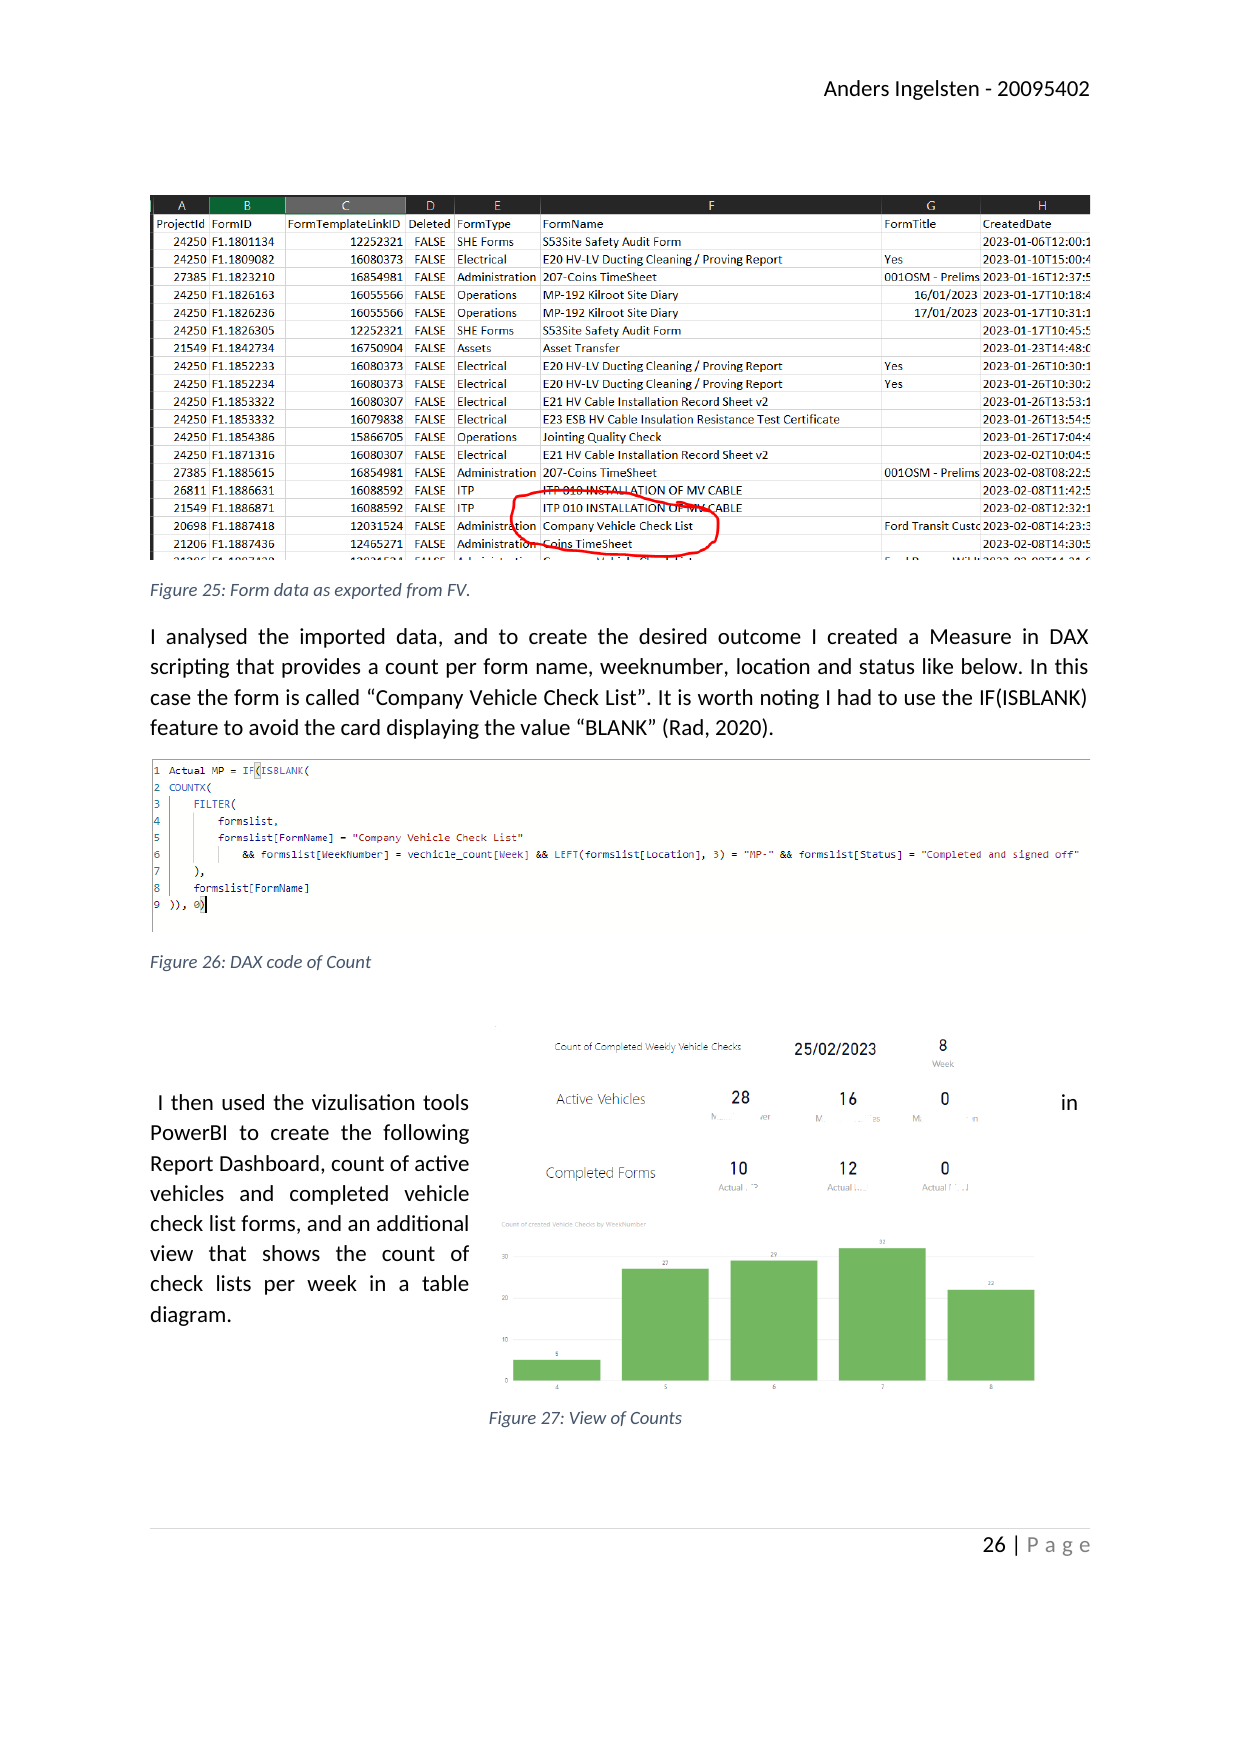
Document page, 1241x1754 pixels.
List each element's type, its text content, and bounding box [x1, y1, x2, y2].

picture [488, 1017, 1042, 1396]
picture [150, 759, 1091, 932]
text I analysed the imported data, and to create the desired outcome I created a Measure in DAX scripting that provides a count per form name, weeknumber, location and status like below. In this case the form is called “Company Vehicle Check List”. It is worth noting I had to use the IF(ISBLANK) feature to avoid the card displaying the value “BLANK” (Rad, 2020). [150, 622, 1090, 741]
text Figure 26: DAX code of Count [150, 951, 1090, 974]
text I then used the vizulisation tools in PowerBI to create the following Report Dashboard, count of active vehicles and completed vehicle check list forms, and an additional view that shows the count of check lists per week in a table diagram. [150, 1088, 488, 1328]
text Figure 25: Form data as exported from FV. [150, 578, 1090, 601]
picture [150, 195, 1091, 560]
